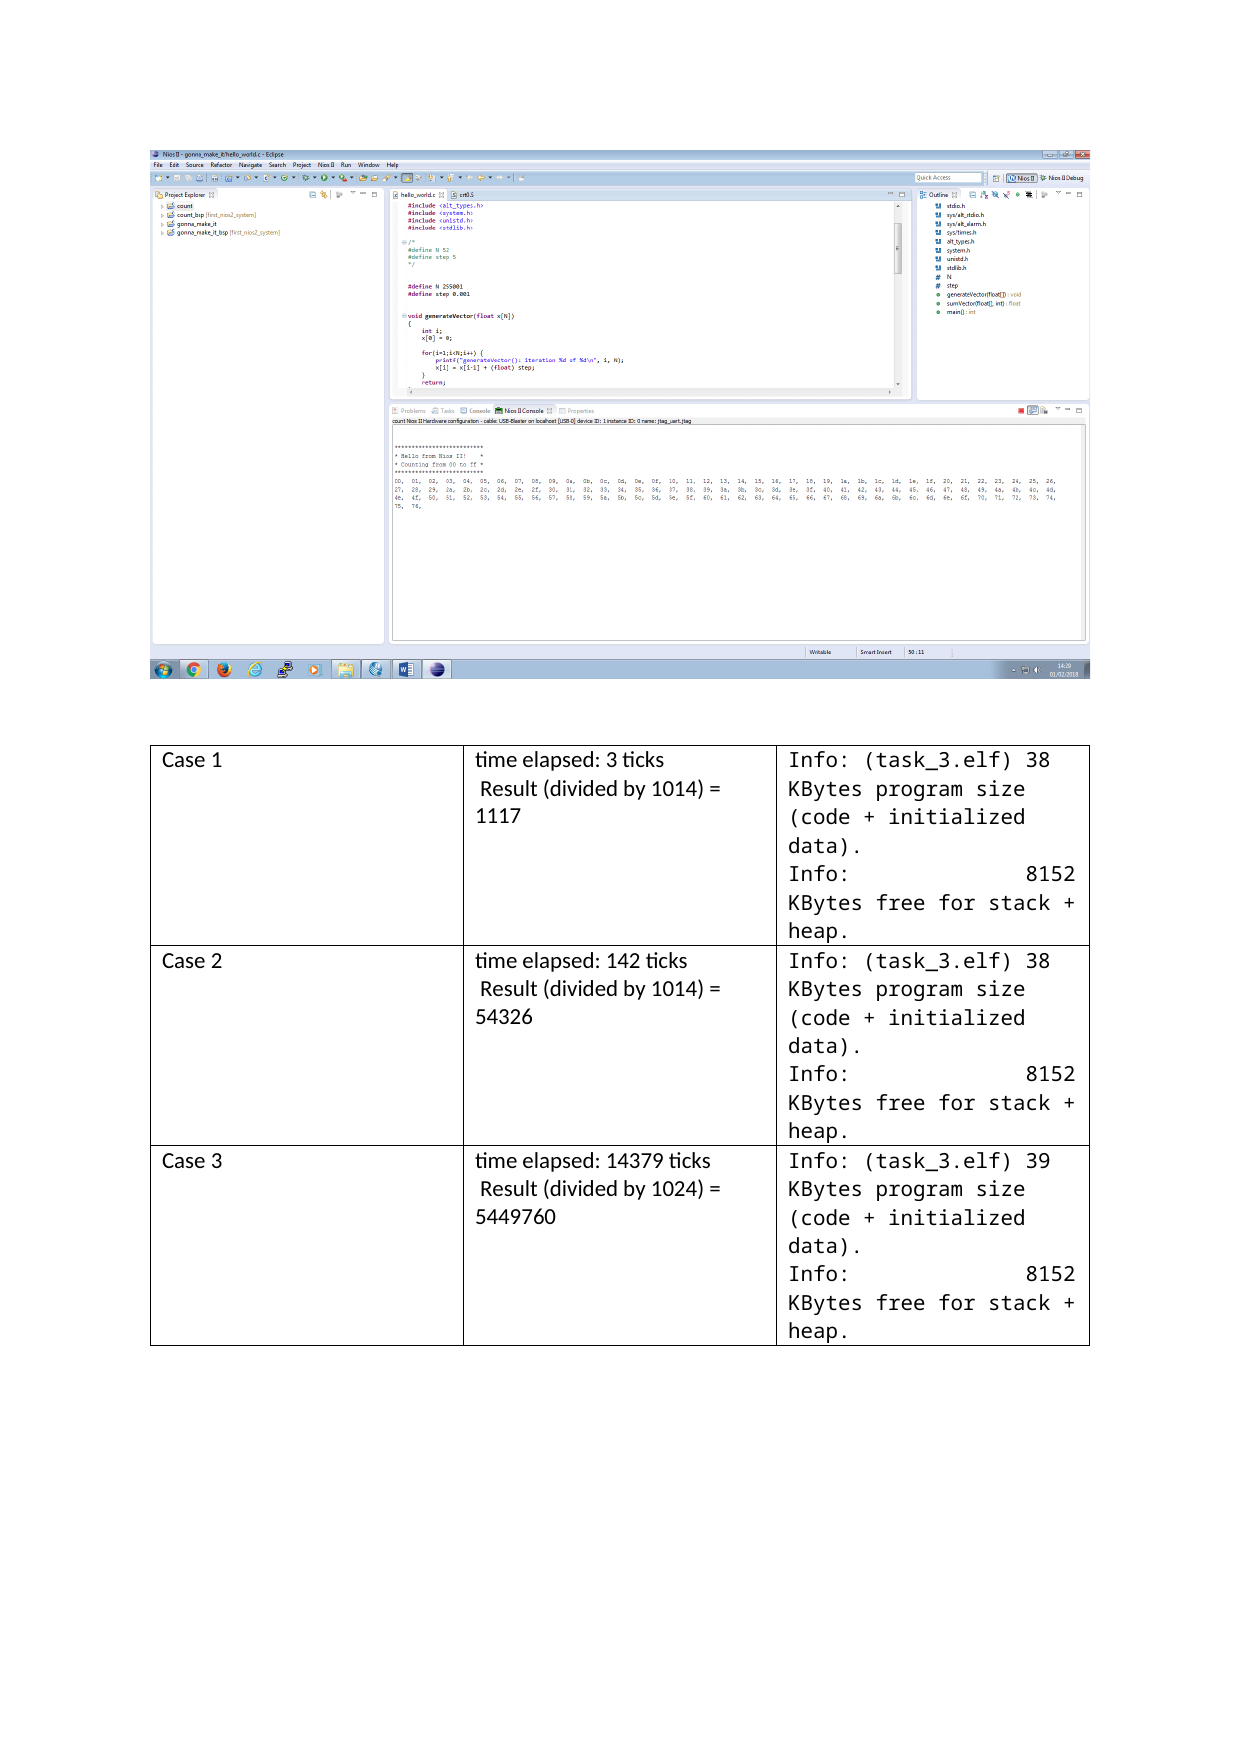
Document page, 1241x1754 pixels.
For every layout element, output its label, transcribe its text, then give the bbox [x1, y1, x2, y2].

picture [150, 150, 1091, 679]
table_header Info: (task_3.elf) 38 KBytes program size (code + initialized data). Info: 8152 KBytes free for stack + heap. [777, 746, 1089, 945]
table_cell Case 3 [151, 1146, 463, 1345]
table_header time elapsed: 3 ticks Result (divided by 1014) = 1117 [464, 746, 776, 945]
table_cell Info: (task_3.elf) 38 KBytes program size (code + initialized data). Info: 8152 KBytes free for stack + heap. [777, 946, 1089, 1145]
table_header Case 1 [151, 746, 463, 945]
table_cell Case 2 [151, 946, 463, 1145]
table_cell time elapsed: 14379 ticks Result (divided by 1024) = 5449760 [464, 1146, 776, 1345]
table_cell time elapsed: 142 ticks Result (divided by 1014) = 54326 [464, 946, 776, 1145]
table_cell Info: (task_3.elf) 39 KBytes program size (code + initialized data). Info: 8152 KBytes free for stack + heap. [777, 1146, 1089, 1345]
